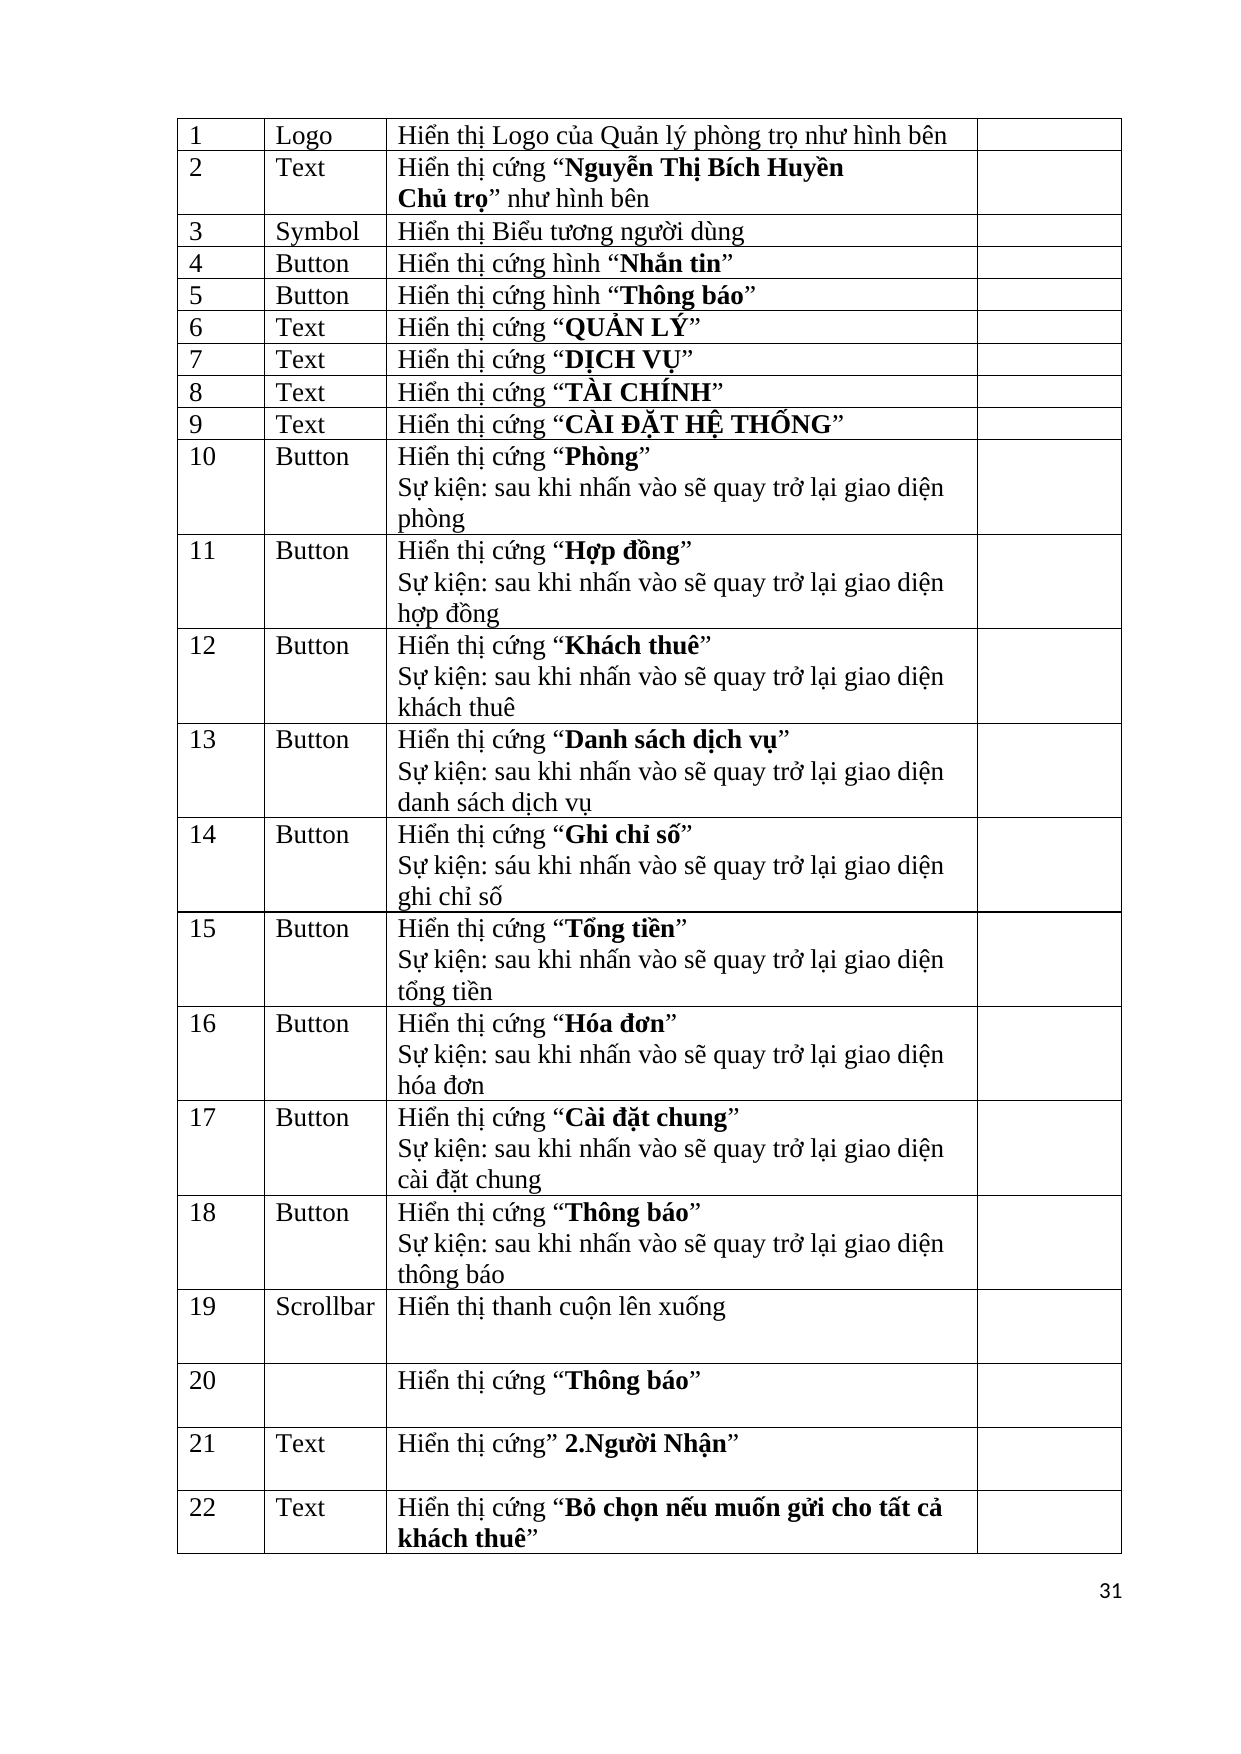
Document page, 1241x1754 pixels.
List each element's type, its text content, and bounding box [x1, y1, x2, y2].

table_cell [978, 215, 1121, 246]
table_cell Text [265, 1428, 386, 1490]
table_cell Button [265, 818, 386, 911]
table_cell Button [265, 535, 386, 628]
table_cell Text [265, 1491, 386, 1553]
table_cell 22 [178, 1491, 264, 1553]
table_cell [978, 247, 1121, 278]
table_cell Hiển thị cứng “Ghi chỉ số” Sự kiện: sáu khi nhấn vào sẽ quay trở lại giao diện ghi chỉ số [387, 818, 977, 911]
table_cell Hiển thị cứng “Hợp đồng” Sự kiện: sau khi nhấn vào sẽ quay trở lại giao diện hợp đồng [387, 535, 977, 628]
table_cell [978, 279, 1121, 310]
table_cell Hiển thị cứng hình “Thông báo” [387, 279, 977, 310]
table_cell Button [265, 1101, 386, 1195]
table_cell [978, 535, 1121, 628]
table_cell Hiển thị cứng “Thông báo” [387, 1364, 977, 1427]
table_cell Text [265, 344, 386, 374]
table_cell 20 [178, 1364, 264, 1427]
table_cell Button [265, 1196, 386, 1289]
table_cell Button [265, 247, 386, 278]
table_cell 5 [178, 279, 264, 310]
table_cell Button [265, 279, 386, 310]
table_cell [978, 724, 1121, 817]
table_cell 10 [178, 440, 264, 533]
table_cell 4 [178, 247, 264, 278]
table_cell 21 [178, 1428, 264, 1490]
table_cell Text [265, 408, 386, 439]
table_cell Button [265, 913, 386, 1006]
table_cell Hiển thị Biểu tương người dùng [387, 215, 977, 246]
table_cell Button [265, 629, 386, 722]
table_cell Scrollbar [265, 1290, 386, 1363]
table_cell [978, 1196, 1121, 1289]
table_cell Hiển thị cứng “Nguyễn Thị Bích Huyền Chủ trọ” như hình bên [387, 151, 977, 214]
table_cell [978, 119, 1121, 150]
table_cell 15 [178, 913, 264, 1006]
table_cell Hiển thị cứng “Phòng” Sự kiện: sau khi nhấn vào sẽ quay trở lại giao diện phòng [387, 440, 977, 533]
table_cell [978, 1491, 1121, 1553]
table_cell Hiển thị cứng “Thông báo” Sự kiện: sau khi nhấn vào sẽ quay trở lại giao diện thông báo [387, 1196, 977, 1289]
table_cell [978, 1007, 1121, 1100]
table_cell Hiển thị cứng “Khách thuê” Sự kiện: sau khi nhấn vào sẽ quay trở lại giao diện khách thuê [387, 629, 977, 722]
table_cell Button [265, 724, 386, 817]
table_cell Hiển thị cứng hình “Nhắn tin” [387, 247, 977, 278]
table_cell Text [265, 311, 386, 342]
table_cell [978, 1101, 1121, 1195]
table_cell [978, 376, 1121, 407]
table_cell [978, 1290, 1121, 1363]
table_cell 19 [178, 1290, 264, 1363]
table_cell [978, 151, 1121, 214]
table_cell 1 [178, 119, 264, 150]
table_cell Hiển thị cứng “CÀI ĐẶT HỆ THỐNG” [387, 408, 977, 439]
table_cell 7 [178, 344, 264, 374]
table_cell Hiển thị thanh cuộn lên xuống [387, 1290, 977, 1363]
table_cell 18 [178, 1196, 264, 1289]
table_cell 8 [178, 376, 264, 407]
table_cell Hiển thị cứng “DỊCH VỤ” [387, 344, 977, 374]
table_cell [978, 344, 1121, 374]
table_cell [978, 408, 1121, 439]
table_cell [978, 440, 1121, 533]
table_cell Text [265, 151, 386, 214]
table_cell 14 [178, 818, 264, 911]
table_cell Hiển thị Logo của Quản lý phòng trọ như hình bên [387, 119, 977, 150]
table_cell Hiển thị cứng “Tổng tiền” Sự kiện: sau khi nhấn vào sẽ quay trở lại giao diện tổng tiền [387, 913, 977, 1006]
table_cell Hiển thị cứng “TÀI CHÍNH” [387, 376, 977, 407]
table_cell 13 [178, 724, 264, 817]
table_cell Logo [265, 119, 386, 150]
table_cell [978, 1428, 1121, 1490]
table_cell Button [265, 1007, 386, 1100]
table_cell Hiển thị cứng “Danh sách dịch vụ” Sự kiện: sau khi nhấn vào sẽ quay trở lại giao diện danh sách dịch vụ [387, 724, 977, 817]
table_cell [978, 311, 1121, 342]
table_cell [978, 913, 1121, 1006]
table_cell Symbol [265, 215, 386, 246]
table_cell Hiển thị cứng “Hóa đơn” Sự kiện: sau khi nhấn vào sẽ quay trở lại giao diện hóa đơn [387, 1007, 977, 1100]
table_cell 2 [178, 151, 264, 214]
table_cell 3 [178, 215, 264, 246]
table_cell [978, 818, 1121, 911]
table_cell Hiển thị cứng” 2.Người Nhận” [387, 1428, 977, 1490]
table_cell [387, 1491, 977, 1553]
table_cell Text [265, 376, 386, 407]
table_cell 16 [178, 1007, 264, 1100]
table_cell 9 [178, 408, 264, 439]
table_cell Hiển thị cứng “QUẢN LÝ” [387, 311, 977, 342]
table_cell Hiển thị cứng “Cài đặt chung” Sự kiện: sau khi nhấn vào sẽ quay trở lại giao diện cài đặt chung [387, 1101, 977, 1195]
table_cell [265, 1364, 386, 1427]
table_cell 12 [178, 629, 264, 722]
table_cell [978, 1364, 1121, 1427]
table_cell 11 [178, 535, 264, 628]
table_cell Button [265, 440, 386, 533]
table_cell [978, 629, 1121, 722]
table_cell 17 [178, 1101, 264, 1195]
table_cell 6 [178, 311, 264, 342]
